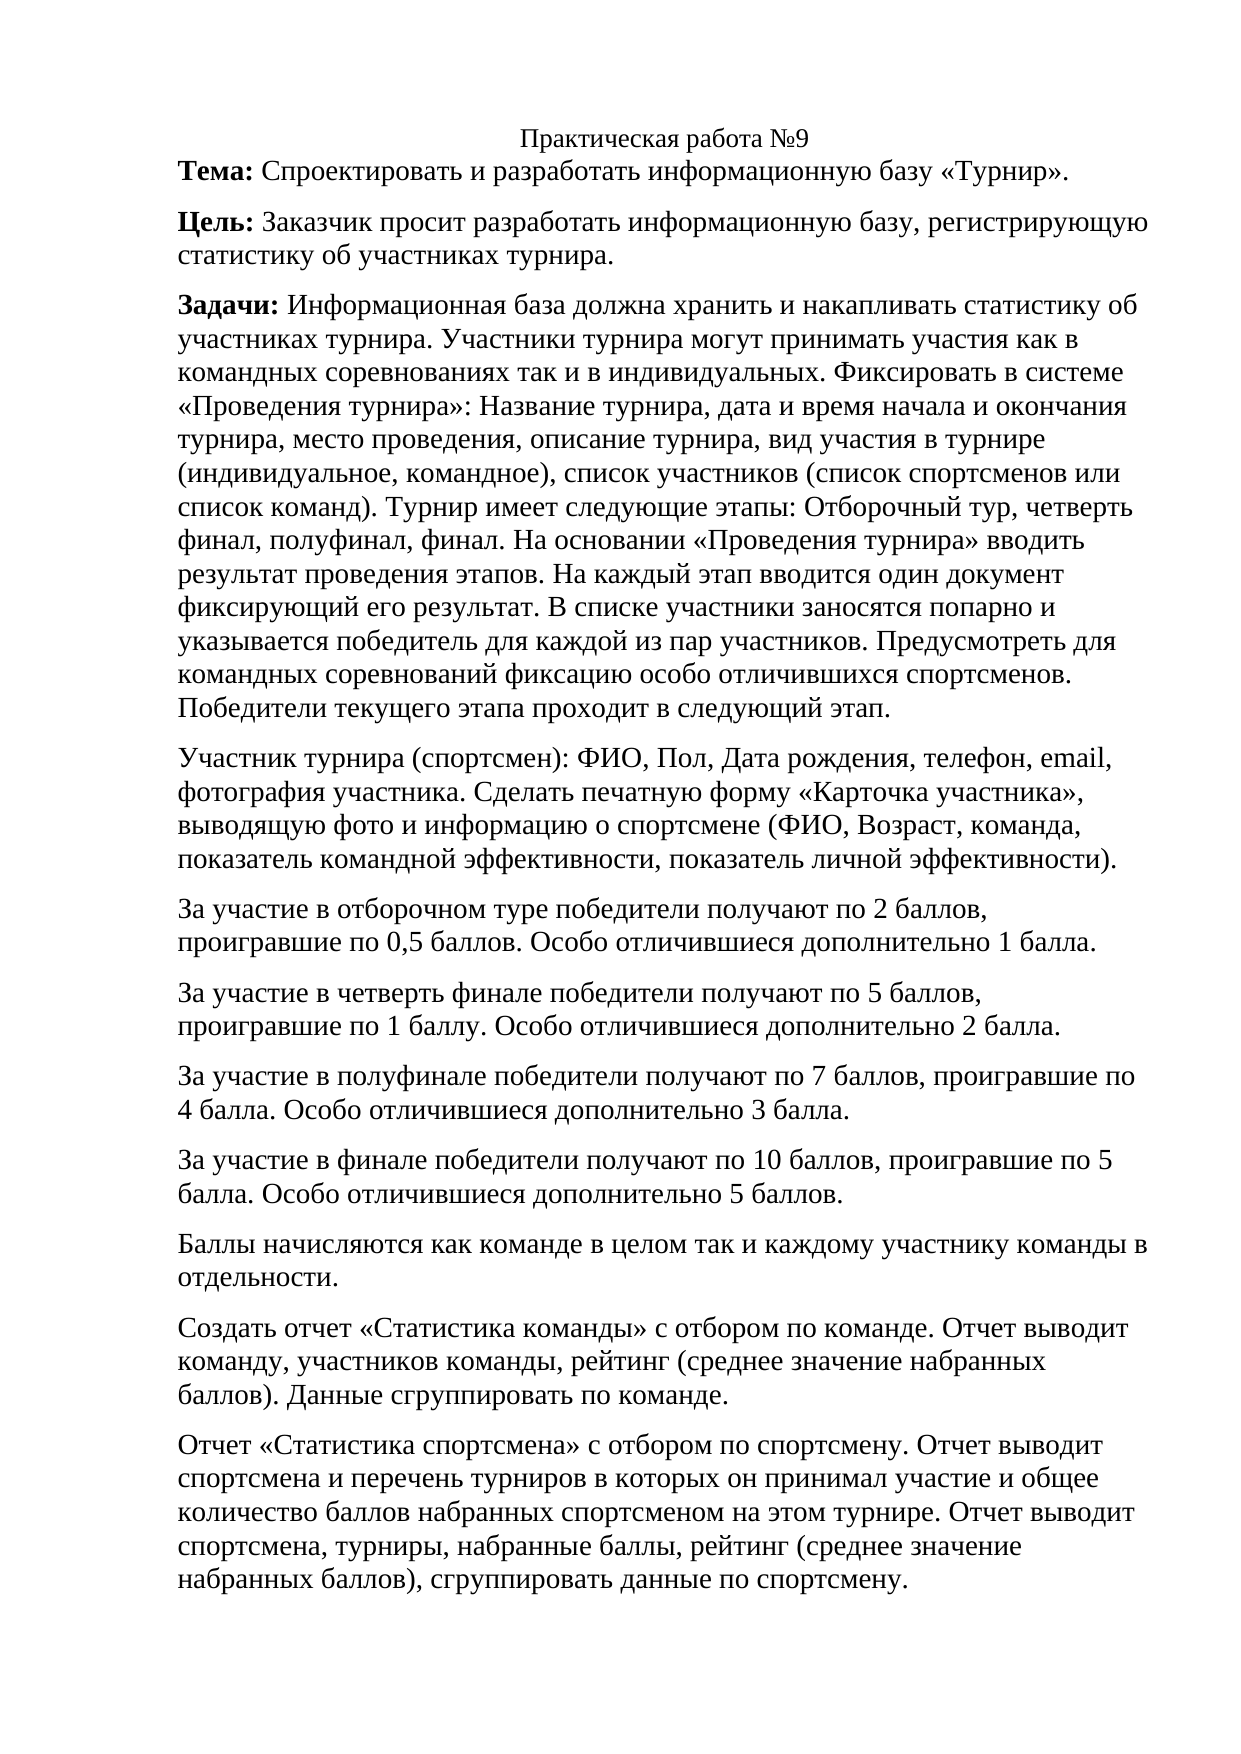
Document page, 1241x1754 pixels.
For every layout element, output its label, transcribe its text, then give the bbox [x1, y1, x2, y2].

text За участие в финале победители получают по 10 баллов, проигравшие по 5 балла. Особо отличившиеся дополнительно 5 баллов. [177, 1142, 1152, 1209]
text За участие в четверть финале победители получают по 5 баллов, проигравшие по 1 баллу. Особо отличившиеся дополнительно 2 балла. [177, 975, 1152, 1042]
text Участник турнира (спортсмен): ФИО, Пол, Дата рождения, телефон, email, фотография участника. Сделать печатную форму «Карточка участника», выводящую фото и информацию о спортсмене (ФИО, Возраст, команда, показатель командной эффективности, показатель личной эффективности). [177, 740, 1152, 874]
text За участие в отборочном туре победители получают по 2 баллов, проигравшие по 0,5 баллов. Особо отличившиеся дополнительно 1 балла. [177, 891, 1152, 958]
text Создать отчет «Статистика команды» с отбором по команде. Отчет выводит команду, участников команды, рейтинг (среднее значение набранных баллов). Данные сгруппировать по команде. [177, 1310, 1152, 1410]
text Цель: Заказчик просит разработать информационную базу, регистрирующую статистику об участниках турнира. [177, 204, 1152, 271]
text Тема: Спроектировать и разработать информационную базу «Турнир». [177, 153, 1152, 187]
text Баллы начисляются как команде в целом так и каждому участнику команды в отдельности. [177, 1226, 1152, 1293]
subtitle Практическая работа №9 [177, 122, 1152, 153]
text Отчет «Статистика спортсмена» с отбором по спортсмену. Отчет выводит спортсмена и перечень турниров в которых он принимал участие и общее количество баллов набранных спортсменом на этом турнире. Отчет выводит спортсмена, турниры, набранные баллы, рейтинг (среднее значение набранных баллов), сгруппировать данные по спортсмену. [177, 1427, 1152, 1595]
text За участие в полуфинале победители получают по 7 баллов, проигравшие по 4 балла. Особо отличившиеся дополнительно 3 балла. [177, 1058, 1152, 1126]
text Задачи: Информационная база должна хранить и накапливать статистику об участниках турнира. Участники турнира могут принимать участия как в командных соревнованиях так и в индивидуальных. Фиксировать в системе «Проведения турнира»: Название турнира, дата и время начала и окончания турнира, место проведения, описание турнира, вид участия в турнире (индивидуальное, командное), список участников (список спортсменов или список команд). Турнир имеет следующие этапы: Отборочный тур, четверть финал, полуфинал, финал. На основании «Проведения турнира» вводить результат проведения этапов. На каждый этап вводится один документ фиксирующий его результат. В списке участники заносятся попарно и указывается победитель для каждой из пар участников. Предусмотреть для командных соревнований фиксацию особо отличившихся спортсменов. Победители текущего этапа проходит в следующий этап. [177, 287, 1152, 723]
